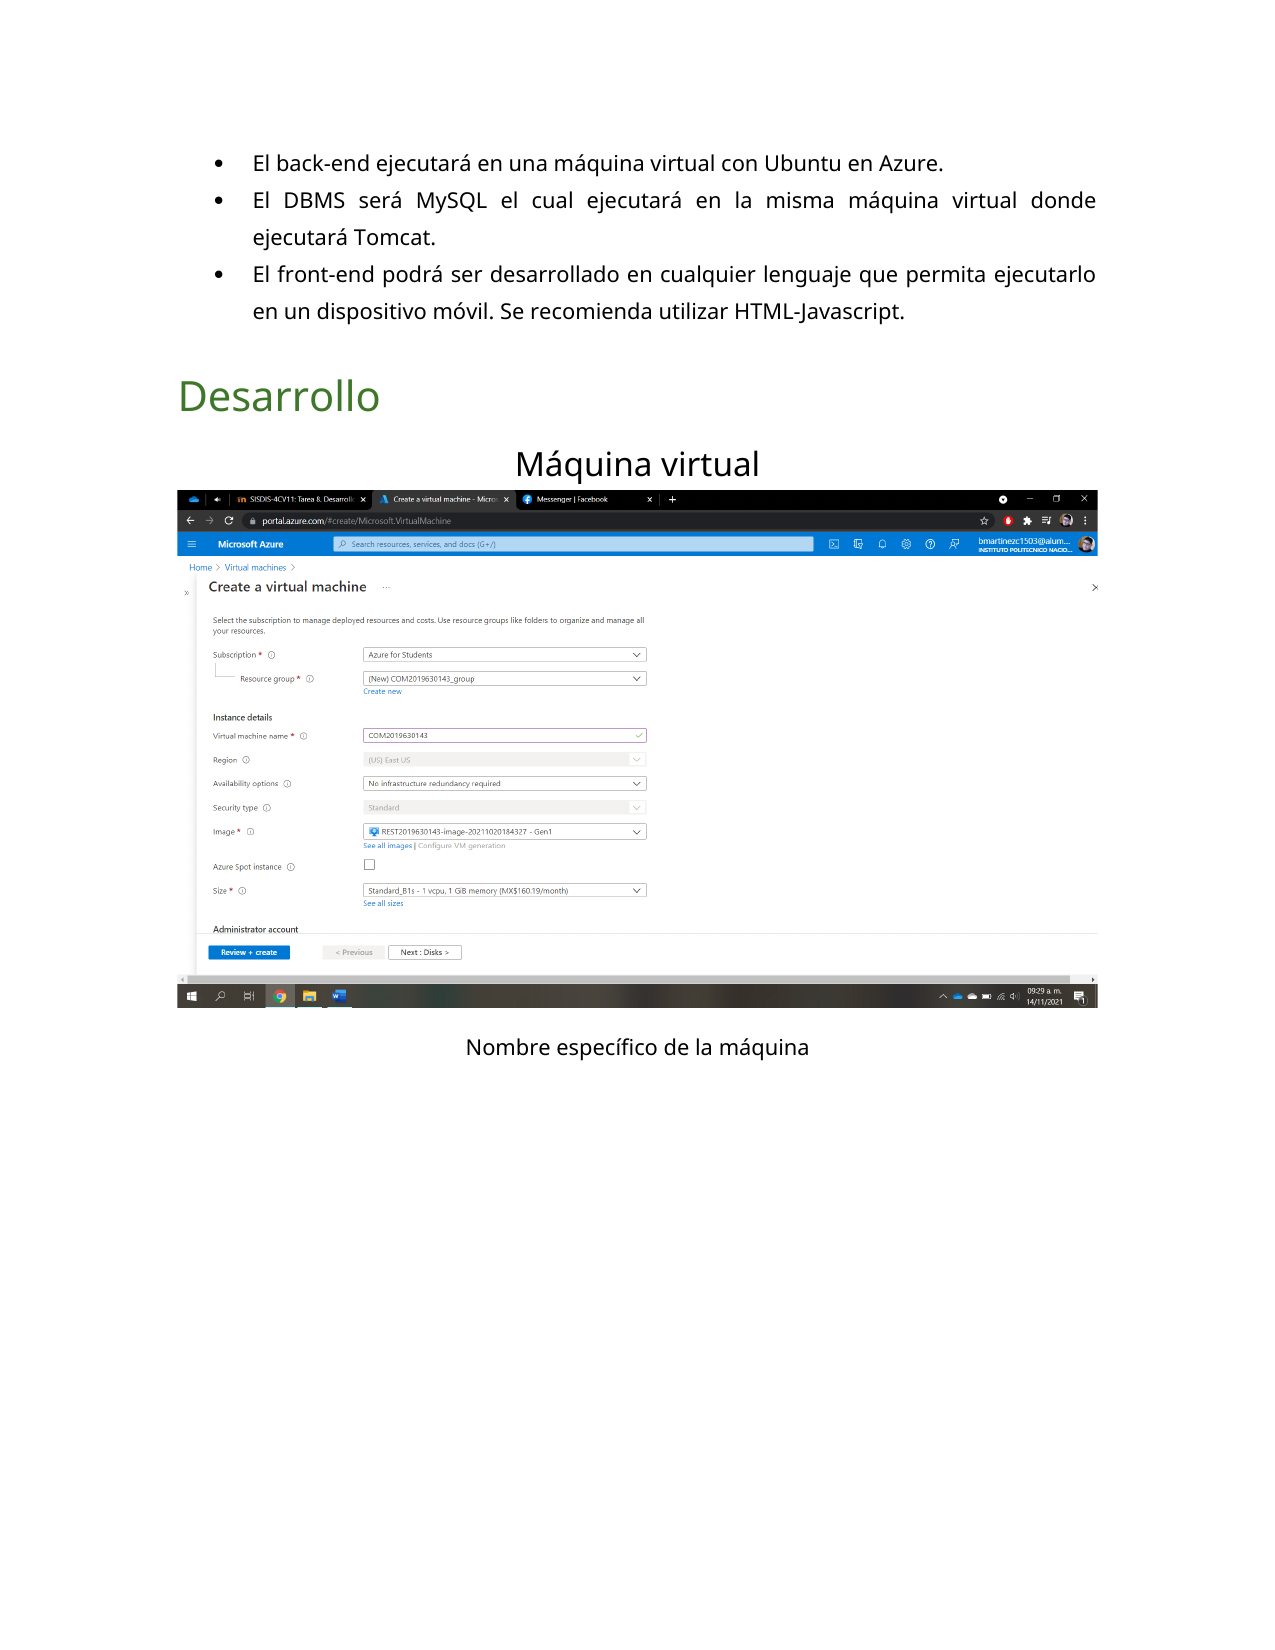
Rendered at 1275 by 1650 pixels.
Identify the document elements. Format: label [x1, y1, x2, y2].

picture [177, 490, 1098, 1008]
